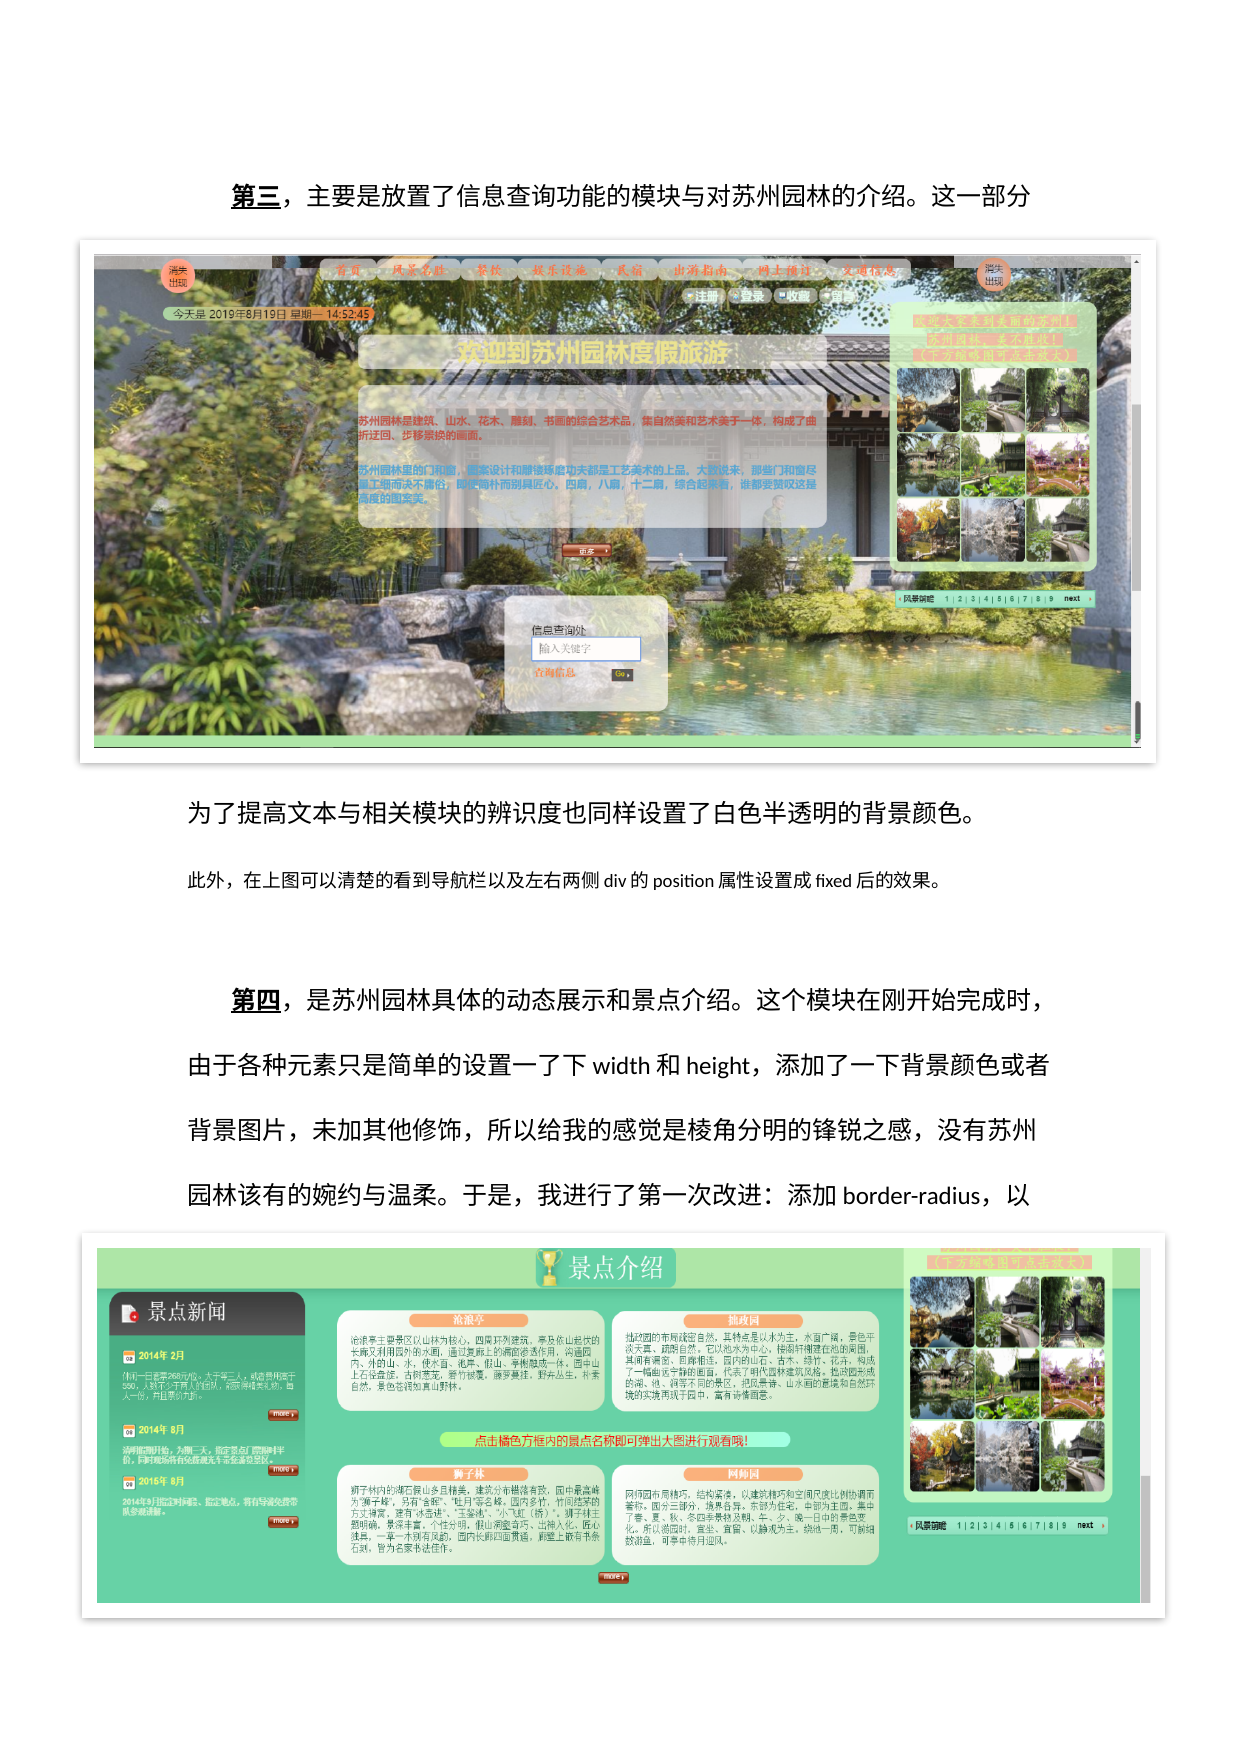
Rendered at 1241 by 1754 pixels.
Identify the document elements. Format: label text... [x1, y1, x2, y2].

text 第三，主要是放置了信息查询功能的模块与对苏州园林的介绍。这一部分为了提高文本与相关模块的辨识度也同样设置了白色半透明的背景颜色。 [187, 770, 1053, 844]
picture [97, 1248, 1151, 1603]
text 此外，在上图可以清楚的看到导航栏以及左右两侧div的position属性设置成fixed后的效果。 [187, 863, 1053, 896]
text 第四，是苏州园林具体的动态展示和景点介绍。这个模块在刚开始完成时，由于各种元素只是简单的设置一了下width和height，添加了一下背景颜色或者背景图片，未加其他修饰，所以给我的感觉是棱角分明的锋锐之感，没有苏州园林该有的婉约与温柔。于是，我进行了第一次改进：添加border-radius，以及对background-image设置linear-gradient属性。但我觉得还是缺了与景点名称文字对应的景点图片（后选择了点击景点名称弹出图片与介绍的方式，并在中间放置了提示），并且景点名称不够显目，然后我又进行了第二次改版。最终完成之后效果如图所示： [187, 966, 1053, 1226]
picture [94, 254, 1141, 748]
text 第三，主要是放置了信息查询功能的模块与对苏州园林的介绍。这一部分为了提高文本与相关模块的辨识度也同样设置了白色半透明的背景颜色。 [187, 162, 1053, 237]
